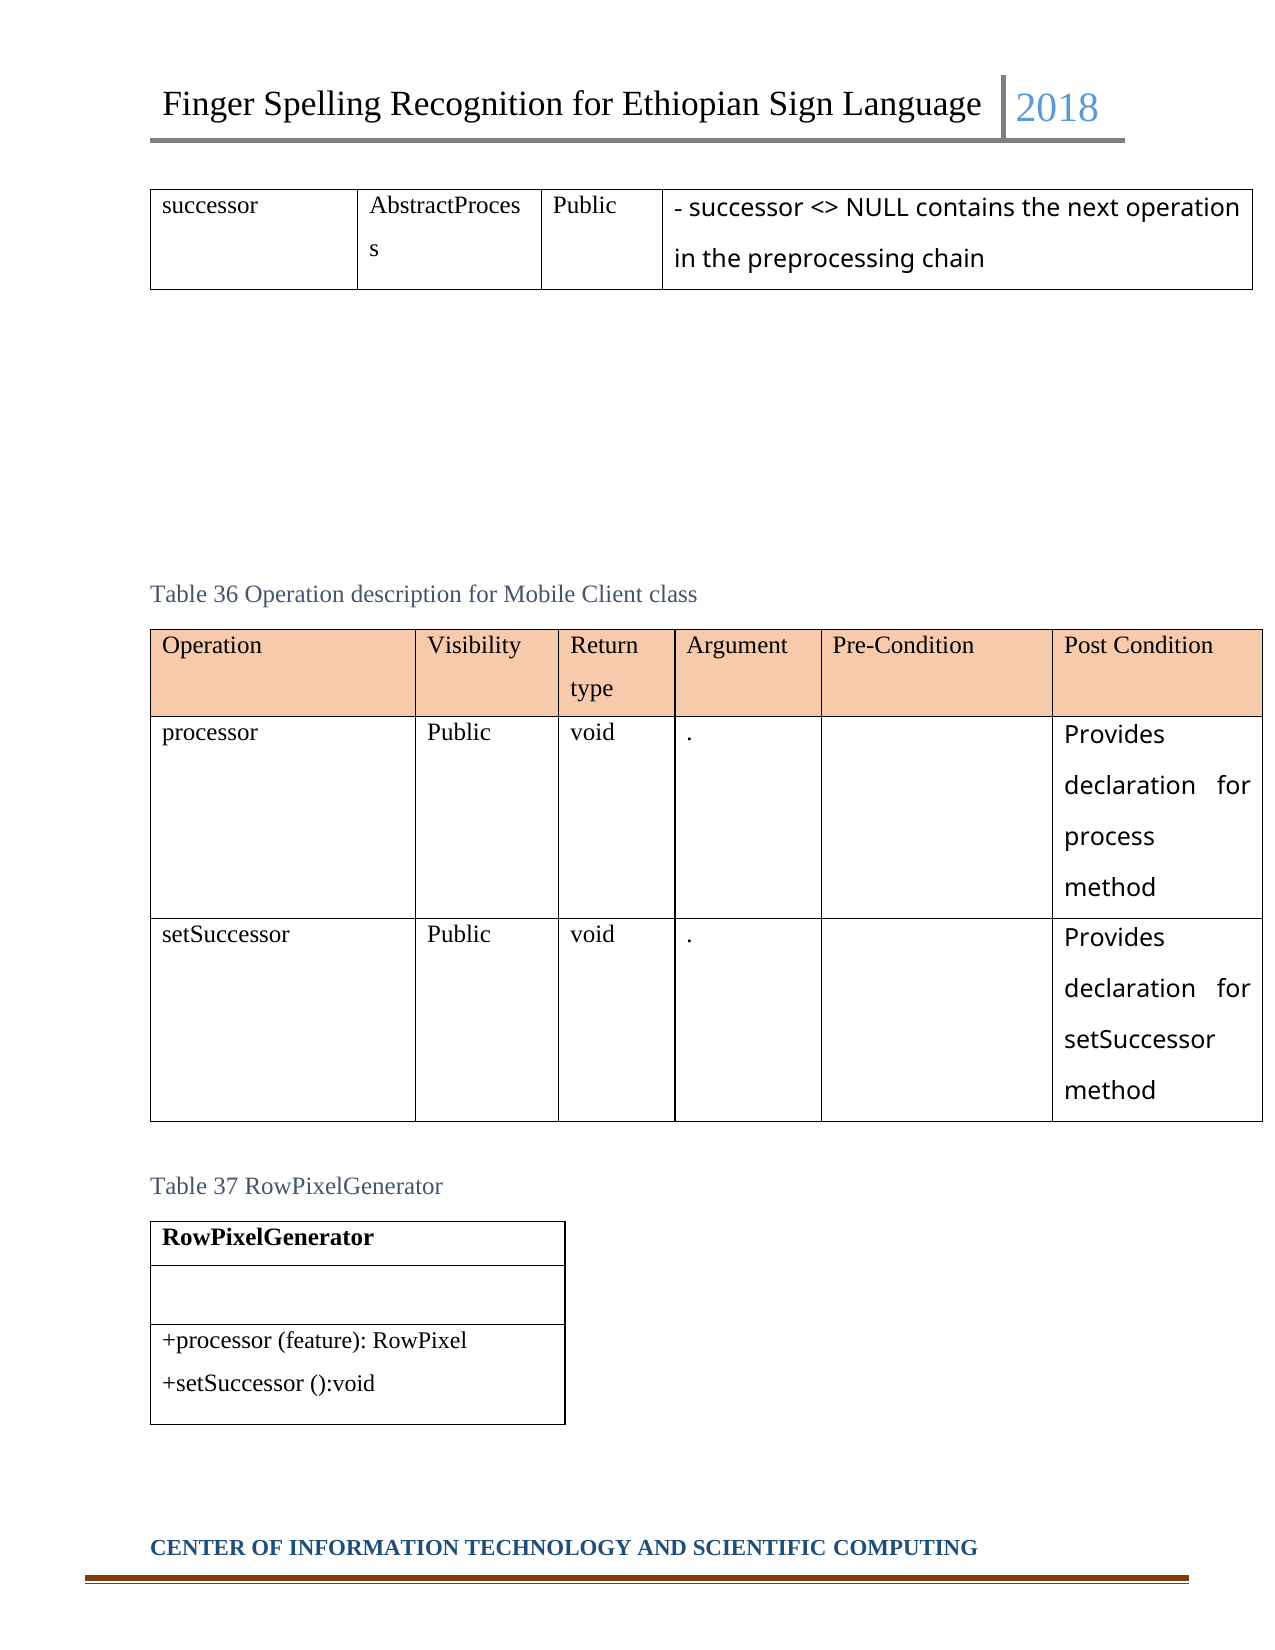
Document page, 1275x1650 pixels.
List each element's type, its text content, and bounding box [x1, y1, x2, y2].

table_cell void [559, 717, 674, 918]
table_cell Provides declaration for setSuccessor method [1053, 919, 1262, 1121]
table_cell Public [416, 919, 558, 1121]
table_cell setSuccessor [151, 919, 415, 1121]
table_cell processor [151, 717, 415, 918]
table_cell Public [542, 190, 662, 289]
table_cell . [676, 919, 821, 1121]
table_cell void [559, 919, 674, 1121]
table_header RowPixelGenerator [151, 1222, 564, 1265]
table_cell [822, 919, 1052, 1121]
table_header Pre-Condition [822, 630, 1052, 716]
table_header Post Condition [1053, 630, 1262, 716]
table_cell Public [416, 717, 558, 918]
table_cell successor [151, 190, 357, 289]
text Table 36 Operation description for Mobile Client class [150, 579, 1125, 608]
table_cell - successor <> NULL contains the next operation in the preprocessing chain [663, 190, 1252, 289]
table_cell . [676, 717, 821, 918]
table_header Argument [676, 630, 821, 716]
table_header Visibility [416, 630, 558, 716]
table_header Return type [559, 630, 674, 716]
table_cell +processor (feature): RowPixel +setSuccessor ():void [151, 1325, 564, 1424]
table_cell Provides declaration for process method [1053, 717, 1262, 918]
table_header Operation [151, 630, 415, 716]
table_cell [151, 1266, 564, 1324]
text Table 37 RowPixelGenerator [150, 1171, 1125, 1200]
table_cell AbstractProcess [358, 190, 541, 289]
table_cell [822, 717, 1052, 918]
